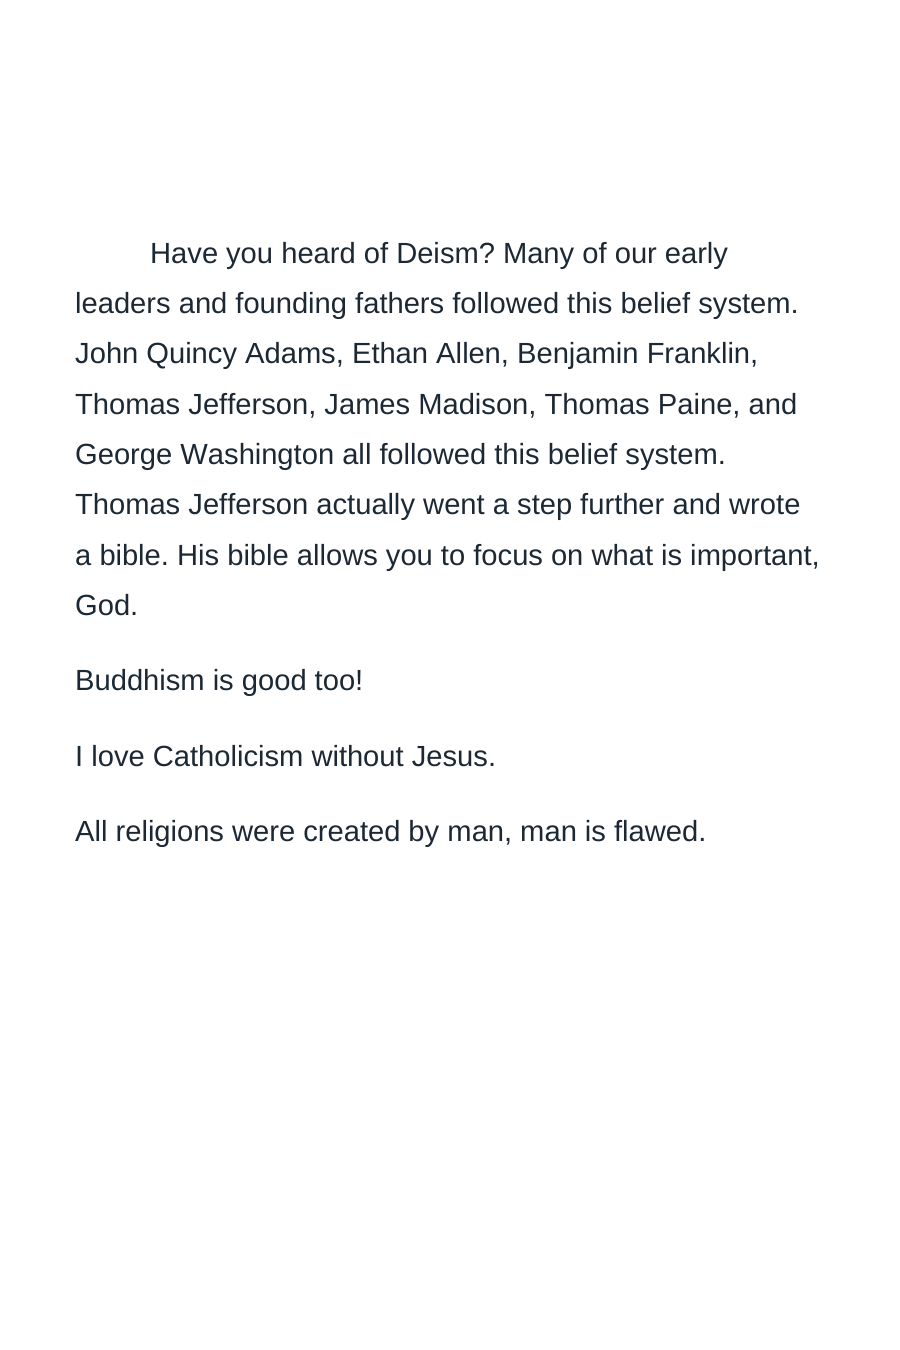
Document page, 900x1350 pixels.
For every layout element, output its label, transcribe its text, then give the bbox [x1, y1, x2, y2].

text Have you heard of Deism? Many of our early leaders and founding fathers followed this belief system. John Quincy Adams, Ethan Allen, Benjamin Franklin, Thomas Jefferson, James Madison, Thomas Paine, and George Washington all followed this belief system. Thomas Jefferson actually went a step further and wrote a bible. His bible allows you to focus on what is important, God. [75, 236, 825, 622]
text I love Catholicism without Jesus. [75, 739, 825, 772]
text Buddhism is good too! [75, 663, 825, 697]
text All religions were created by man, man is flawed. [75, 814, 825, 847]
